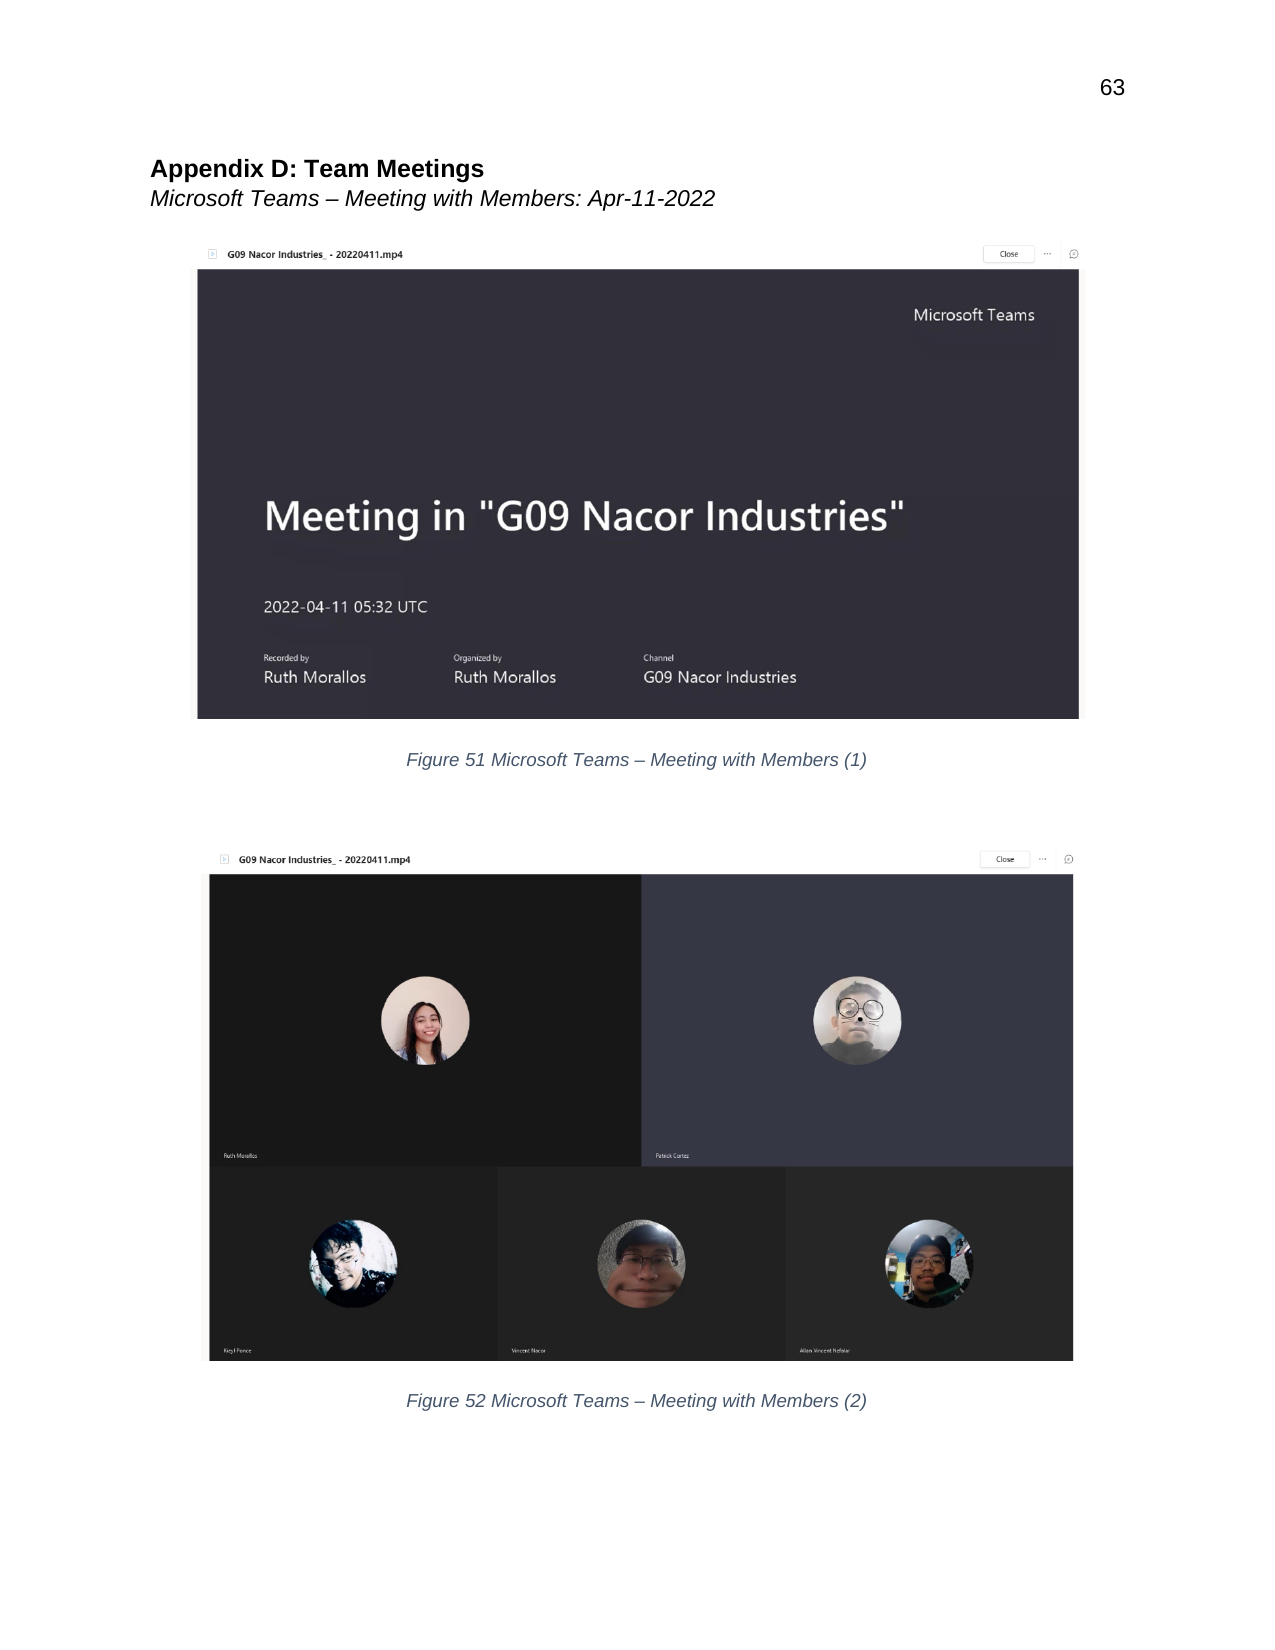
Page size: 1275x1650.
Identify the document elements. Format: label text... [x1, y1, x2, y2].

text Figure 51 Microsoft Teams – Meeting with Members (1) [150, 749, 1125, 770]
text Microsoft Teams – Meeting with Members: Apr-11-2022 [150, 185, 1125, 212]
picture [201, 844, 1074, 1361]
picture [190, 241, 1086, 719]
text Figure 52 Microsoft Teams – Meeting with Members (2) [150, 1390, 1125, 1412]
subtitle Appendix D: Team Meetings [150, 154, 1125, 183]
